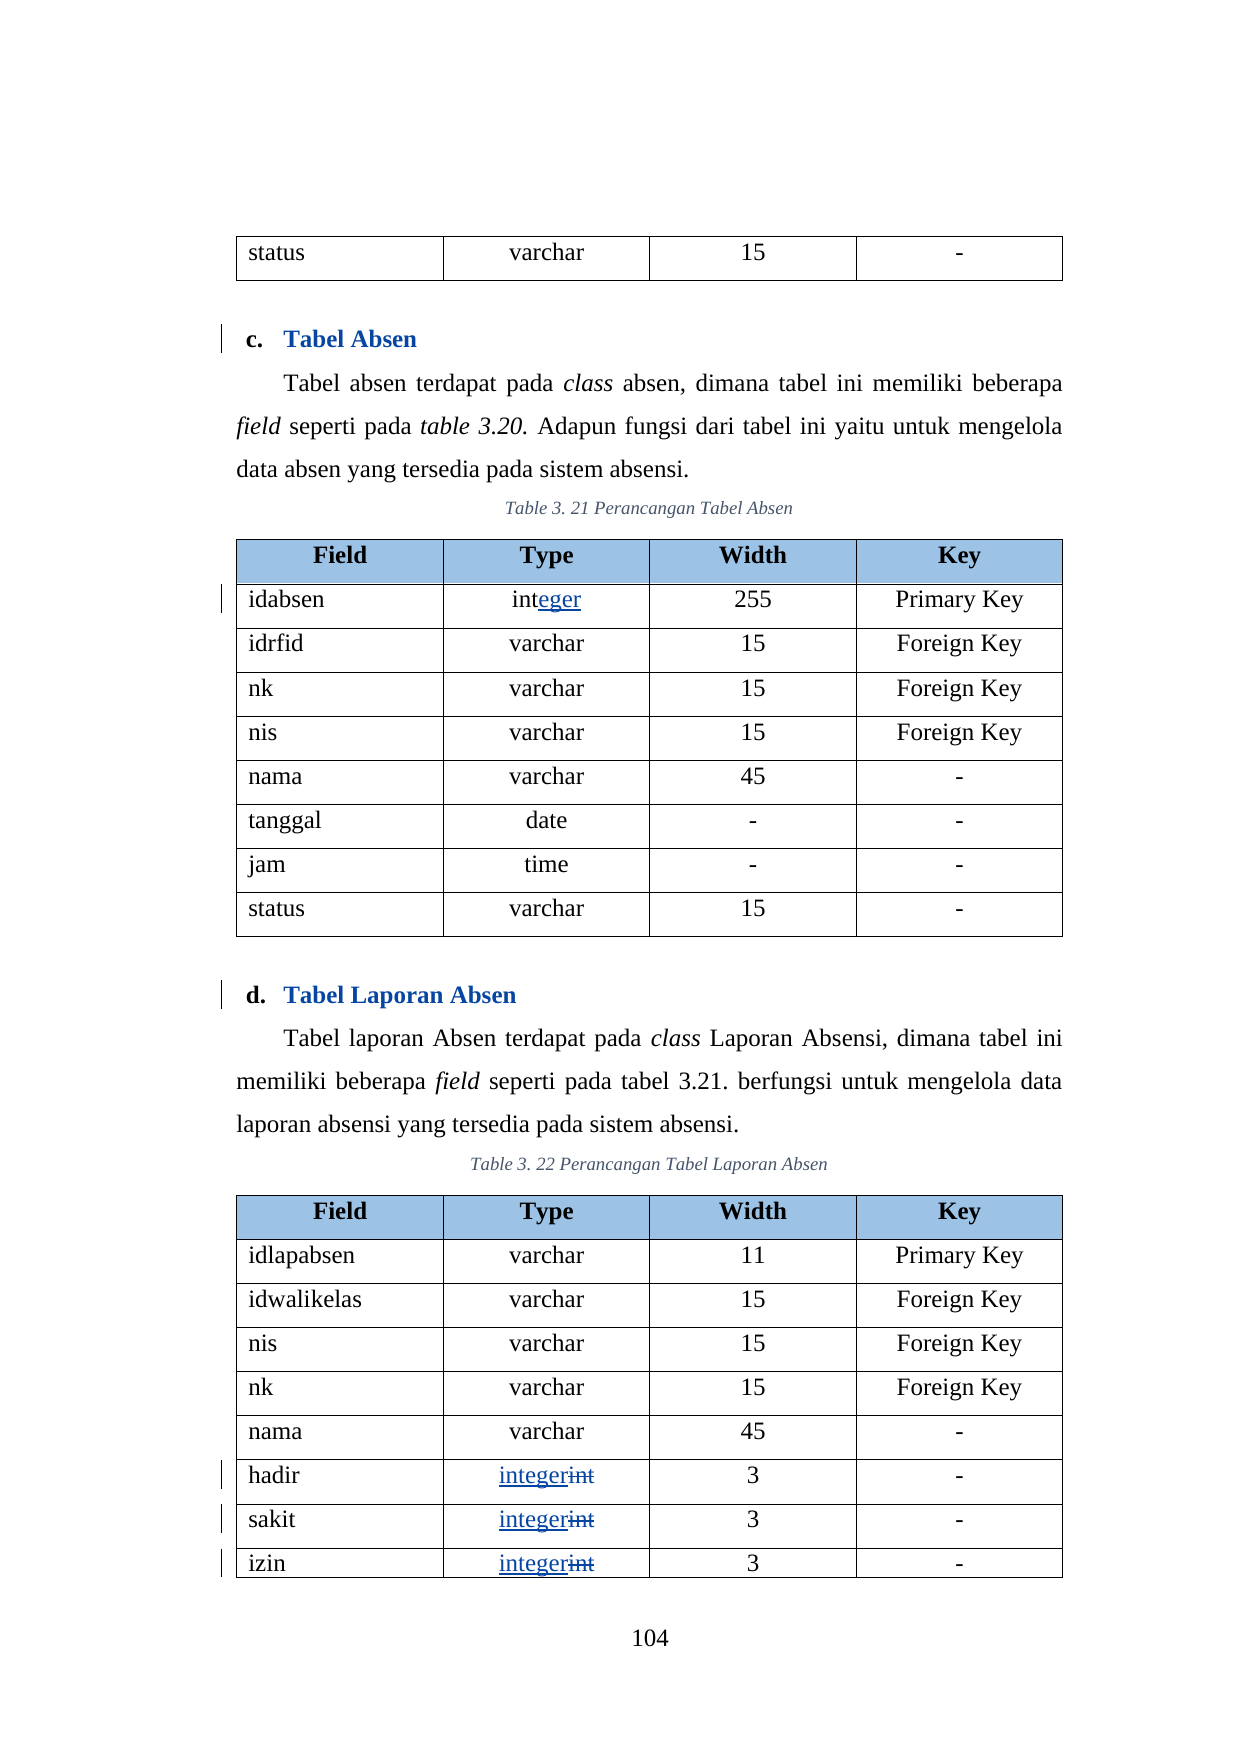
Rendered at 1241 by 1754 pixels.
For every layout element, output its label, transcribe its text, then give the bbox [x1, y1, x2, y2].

table_cell idabsen [237, 585, 443, 627]
table_cell 15 [650, 629, 856, 672]
list Tabel Laporan Absen [246, 980, 1063, 1009]
table_header Type [444, 540, 649, 583]
table_cell varchar [444, 1240, 649, 1283]
table_header Width [650, 1196, 856, 1239]
table_cell 15 [650, 673, 856, 716]
table_cell - [857, 805, 1062, 848]
table_cell [444, 1460, 649, 1503]
table_cell Primary Key [857, 1240, 1062, 1283]
table_cell hadir [237, 1460, 443, 1503]
table_cell varchar [444, 673, 649, 716]
table_cell sakit [237, 1505, 443, 1547]
table_cell Foreign Key [857, 1328, 1062, 1371]
table_cell 15 [650, 1284, 856, 1327]
table_cell - [857, 1549, 1062, 1577]
list Tabel Absen [246, 324, 1063, 353]
table_cell tanggal [237, 805, 443, 848]
table_cell varchar [444, 761, 649, 804]
table_cell nk [237, 673, 443, 716]
table_cell idwalikelas [237, 1284, 443, 1327]
text Tabel laporan Absen terdapat pada class Laporan Absensi, dimana tabel ini memiliki beberapa field seperti pada tabel 3.21. berfungsi untuk mengelola data laporan absensi yang tersedia pada sistem absensi. [236, 1023, 1063, 1138]
table_cell - [857, 893, 1062, 936]
table_cell status [237, 893, 443, 936]
table_cell nama [237, 761, 443, 804]
table_cell varchar [444, 1372, 649, 1415]
table_header Field [237, 1196, 443, 1239]
table_cell nis [237, 717, 443, 760]
table_cell 11 [650, 1240, 856, 1283]
table_cell - [857, 761, 1062, 804]
table_cell [444, 1549, 649, 1577]
table_cell 3 [650, 1460, 856, 1503]
table_cell date [444, 805, 649, 848]
table_cell - [857, 1460, 1062, 1503]
table_cell Primary Key [857, 585, 1062, 627]
table_cell 45 [650, 1416, 856, 1459]
table_cell - [857, 849, 1062, 892]
table_cell int [444, 585, 649, 627]
table_cell Foreign Key [857, 1372, 1062, 1415]
table_cell idrfid [237, 629, 443, 672]
table_cell 15 [650, 1328, 856, 1371]
table_cell - [857, 237, 1062, 280]
table_cell 255 [650, 585, 856, 627]
table_cell - [857, 1416, 1062, 1459]
table_cell 15 [650, 1372, 856, 1415]
table_cell idlapabsen [237, 1240, 443, 1283]
table_cell - [650, 805, 856, 848]
table_cell nk [237, 1372, 443, 1415]
table_header Type [444, 1196, 649, 1239]
table_cell - [857, 1505, 1062, 1547]
table_cell - [650, 849, 856, 892]
table_cell varchar [444, 237, 649, 280]
table_cell nis [237, 1328, 443, 1371]
table_cell nama [237, 1416, 443, 1459]
table_header Key [857, 1196, 1062, 1239]
table_cell varchar [444, 1328, 649, 1371]
table_cell Foreign Key [857, 717, 1062, 760]
table_cell 45 [650, 761, 856, 804]
table_cell time [444, 849, 649, 892]
table_header Key [857, 540, 1062, 583]
table_cell 3 [650, 1505, 856, 1547]
table_cell Foreign Key [857, 1284, 1062, 1327]
table_cell 3 [650, 1549, 856, 1577]
table_cell Foreign Key [857, 629, 1062, 672]
table_cell varchar [444, 1284, 649, 1327]
table_cell jam [237, 849, 443, 892]
table_cell 15 [650, 717, 856, 760]
table_header Field [237, 540, 443, 583]
table_header Width [650, 540, 856, 583]
table_cell varchar [444, 893, 649, 936]
table_cell varchar [444, 629, 649, 672]
table_cell varchar [444, 717, 649, 760]
table_cell [444, 1505, 649, 1547]
table_cell Foreign Key [857, 673, 1062, 716]
table_cell 15 [650, 893, 856, 936]
text Tabel absen terdapat pada class absen, dimana tabel ini memiliki beberapa field seperti pada table 3.20. Adapun fungsi dari tabel ini yaitu untuk mengelola data absen yang tersedia pada sistem absensi. [236, 368, 1063, 483]
table_cell 15 [650, 237, 856, 280]
table_cell izin [237, 1549, 443, 1577]
table_cell varchar [444, 1416, 649, 1459]
table_cell status [237, 237, 443, 280]
